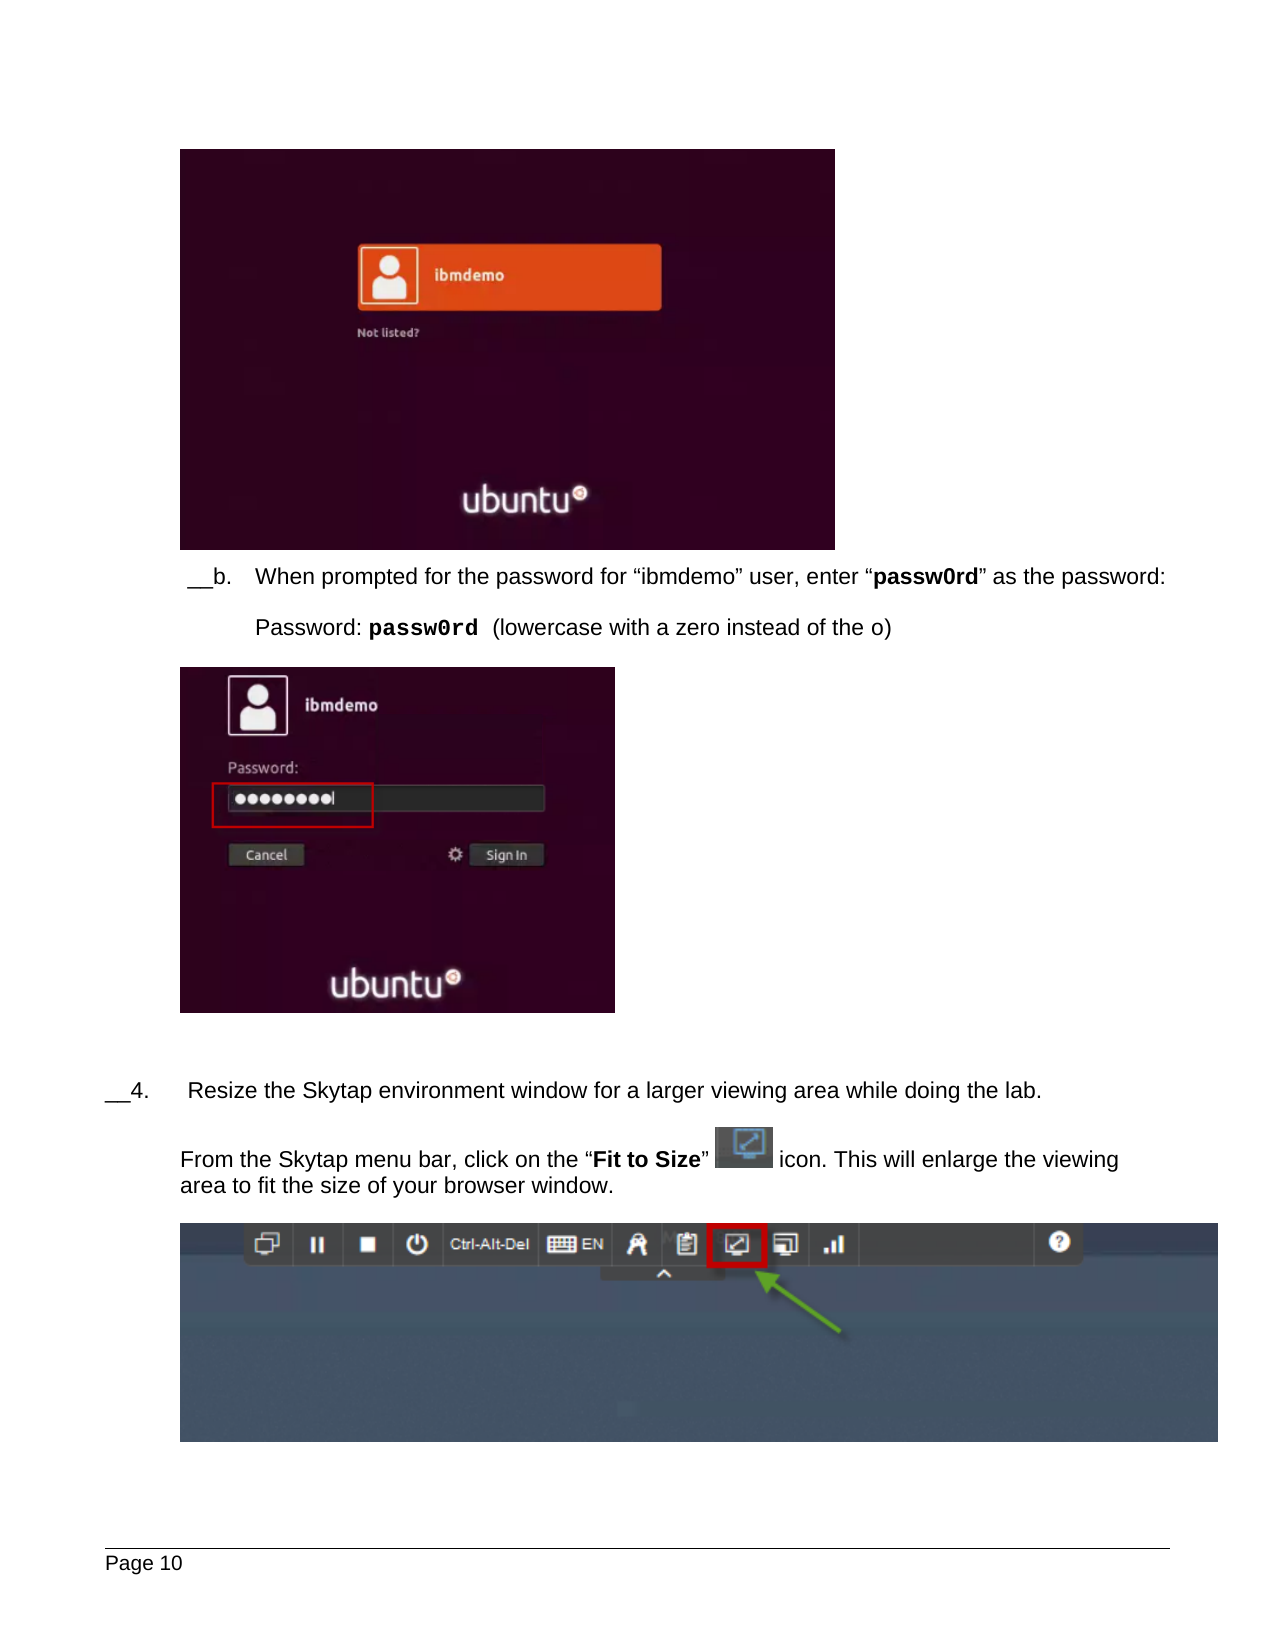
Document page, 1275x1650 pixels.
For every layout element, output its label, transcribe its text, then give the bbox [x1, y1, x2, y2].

picture [715, 1127, 773, 1168]
picture [180, 1223, 1218, 1442]
text Password: passw0rd (lowercase with a zero instead of the o) [255, 614, 1170, 642]
picture [180, 667, 615, 1013]
picture [180, 149, 835, 550]
list When prompted for the password for “ibmdemo” user, enter “passw0rd” as the password: [187, 563, 1170, 589]
text From the Skytap menu bar, click on the “Fit to Size” icon. This will enlarge the viewing area to fit the size of your browser window. [180, 1128, 1170, 1199]
list Resize the Skytap environment window for a larger viewing area while doing the lab. [105, 1077, 1170, 1103]
